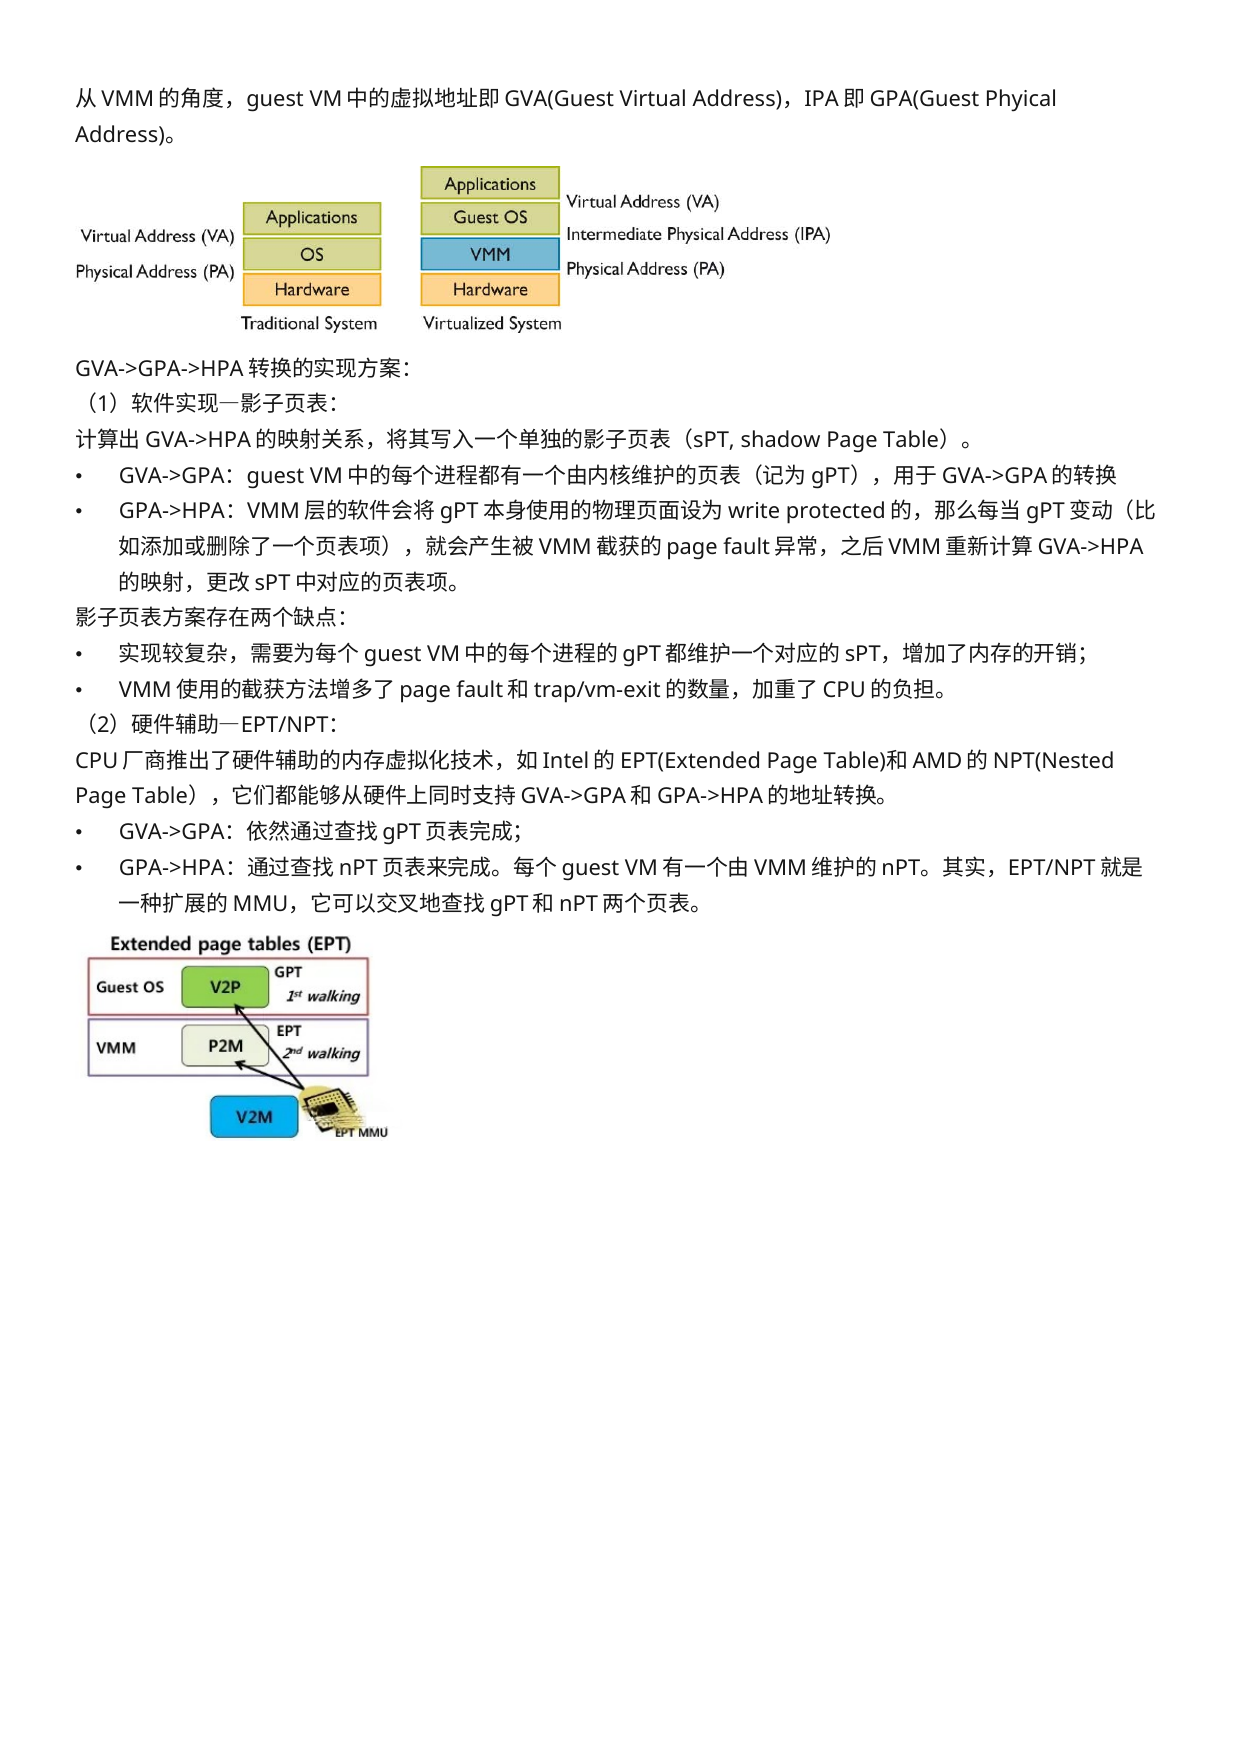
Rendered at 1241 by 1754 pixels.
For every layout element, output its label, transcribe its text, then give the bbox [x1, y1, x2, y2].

list VMM使用的截获方法增多了page fault和trap/vm-exit的数量，加重了CPU的负担。 [75, 671, 1165, 704]
text （1）软件实现—影子页表： [75, 386, 1165, 418]
text 影子页表方案存在两个缺点： [75, 600, 1165, 632]
list GVA->GPA：guest VM中的每个进程都有一个由内核维护的页表（记为gPT），用于GVA->GPA的转换 [75, 457, 1165, 490]
text （2）硬件辅助—EPT/NPT： [75, 707, 1165, 739]
list 实现较复杂，需要为每个guest VM中的每个进程的gPT都维护一个对应的sPT，增加了内存的开销； [75, 636, 1165, 668]
list GPA->HPA：通过查找nPT页表来完成。每个guest VM有一个由VMM维护的nPT。其实，EPT/NPT就是一种扩展的MMU，它可以交叉地查找gPT和nPT两个页表。 [75, 849, 1165, 918]
text GVA->GPA->HPA转换的实现方案： [75, 350, 1165, 383]
picture [75, 928, 405, 1141]
list GPA->HPA：VMM层的软件会将gPT本身使用的物理页面设为write protected的，那么每当gPT变动（比如添加或删除了一个页表项），就会产生被VMM截获的page fault异常，之后VMM重新计算GVA->HPA的映射，更改sPT中对应的页表项。 [75, 493, 1165, 597]
text 计算出GVA->HPA的映射关系，将其写入一个单独的影子页表（sPT, shadow Page Table）。 [75, 422, 1165, 454]
picture [75, 166, 831, 333]
list GVA->GPA：依然通过查找gPT页表完成； [75, 814, 1165, 846]
text 从VMM的角度，guest VM中的虚拟地址即GVA(Guest Virtual Address)，IPA即GPA(Guest Phyical Address)。 [75, 81, 1165, 149]
text CPU厂商推出了硬件辅助的内存虚拟化技术，如Intel的EPT(Extended Page Table)和AMD的NPT(Nested Page Table），它们都能够从硬件上同时支持GVA->GPA和GPA->HPA的地址转换。 [75, 742, 1165, 811]
